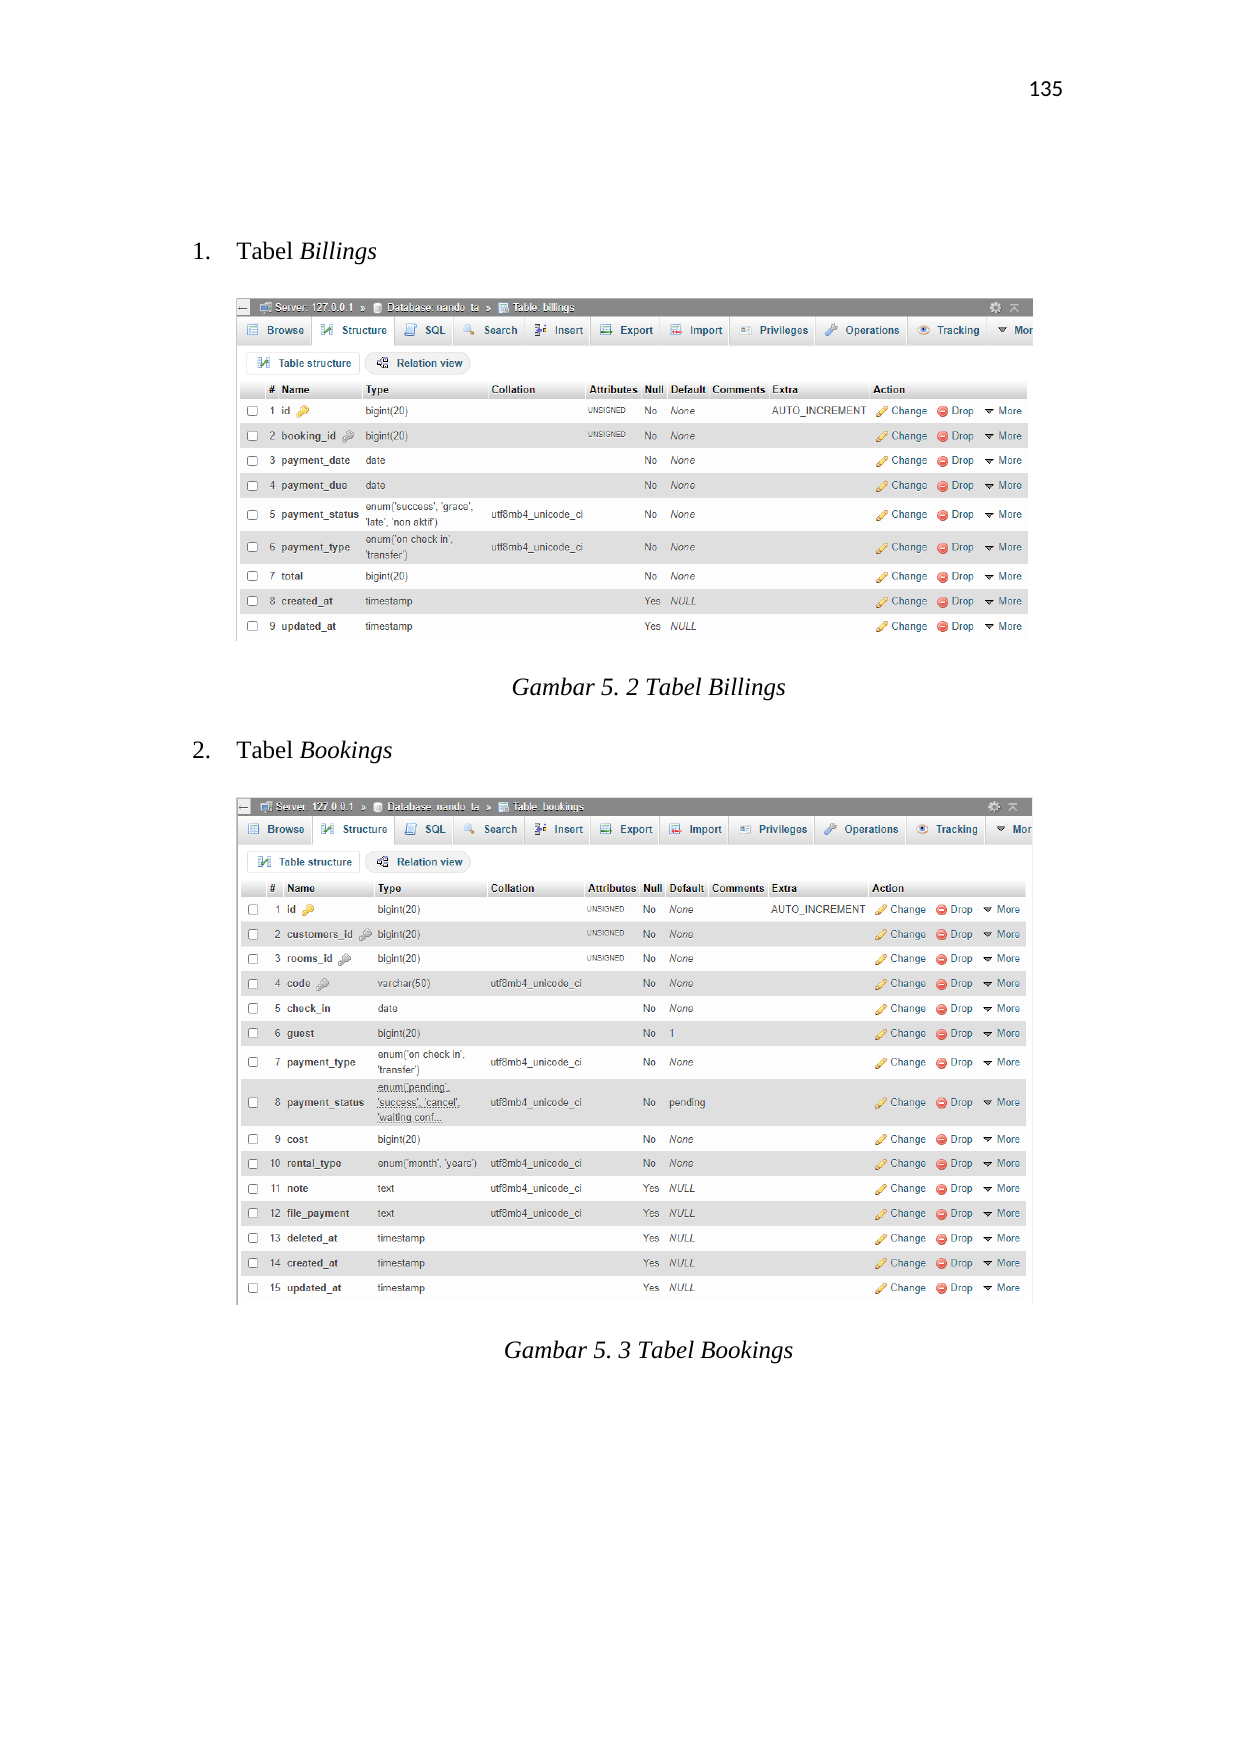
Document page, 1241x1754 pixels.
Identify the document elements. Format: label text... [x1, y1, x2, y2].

list Tabel Bookings [192, 736, 1063, 764]
text Gambar 5. 2 Tabel Billings [236, 672, 1063, 700]
picture [236, 795, 1033, 1305]
list Tabel Billings [192, 236, 1063, 265]
text Gambar 5. 3 Tabel Bookings [236, 1336, 1063, 1364]
picture [236, 296, 1033, 641]
